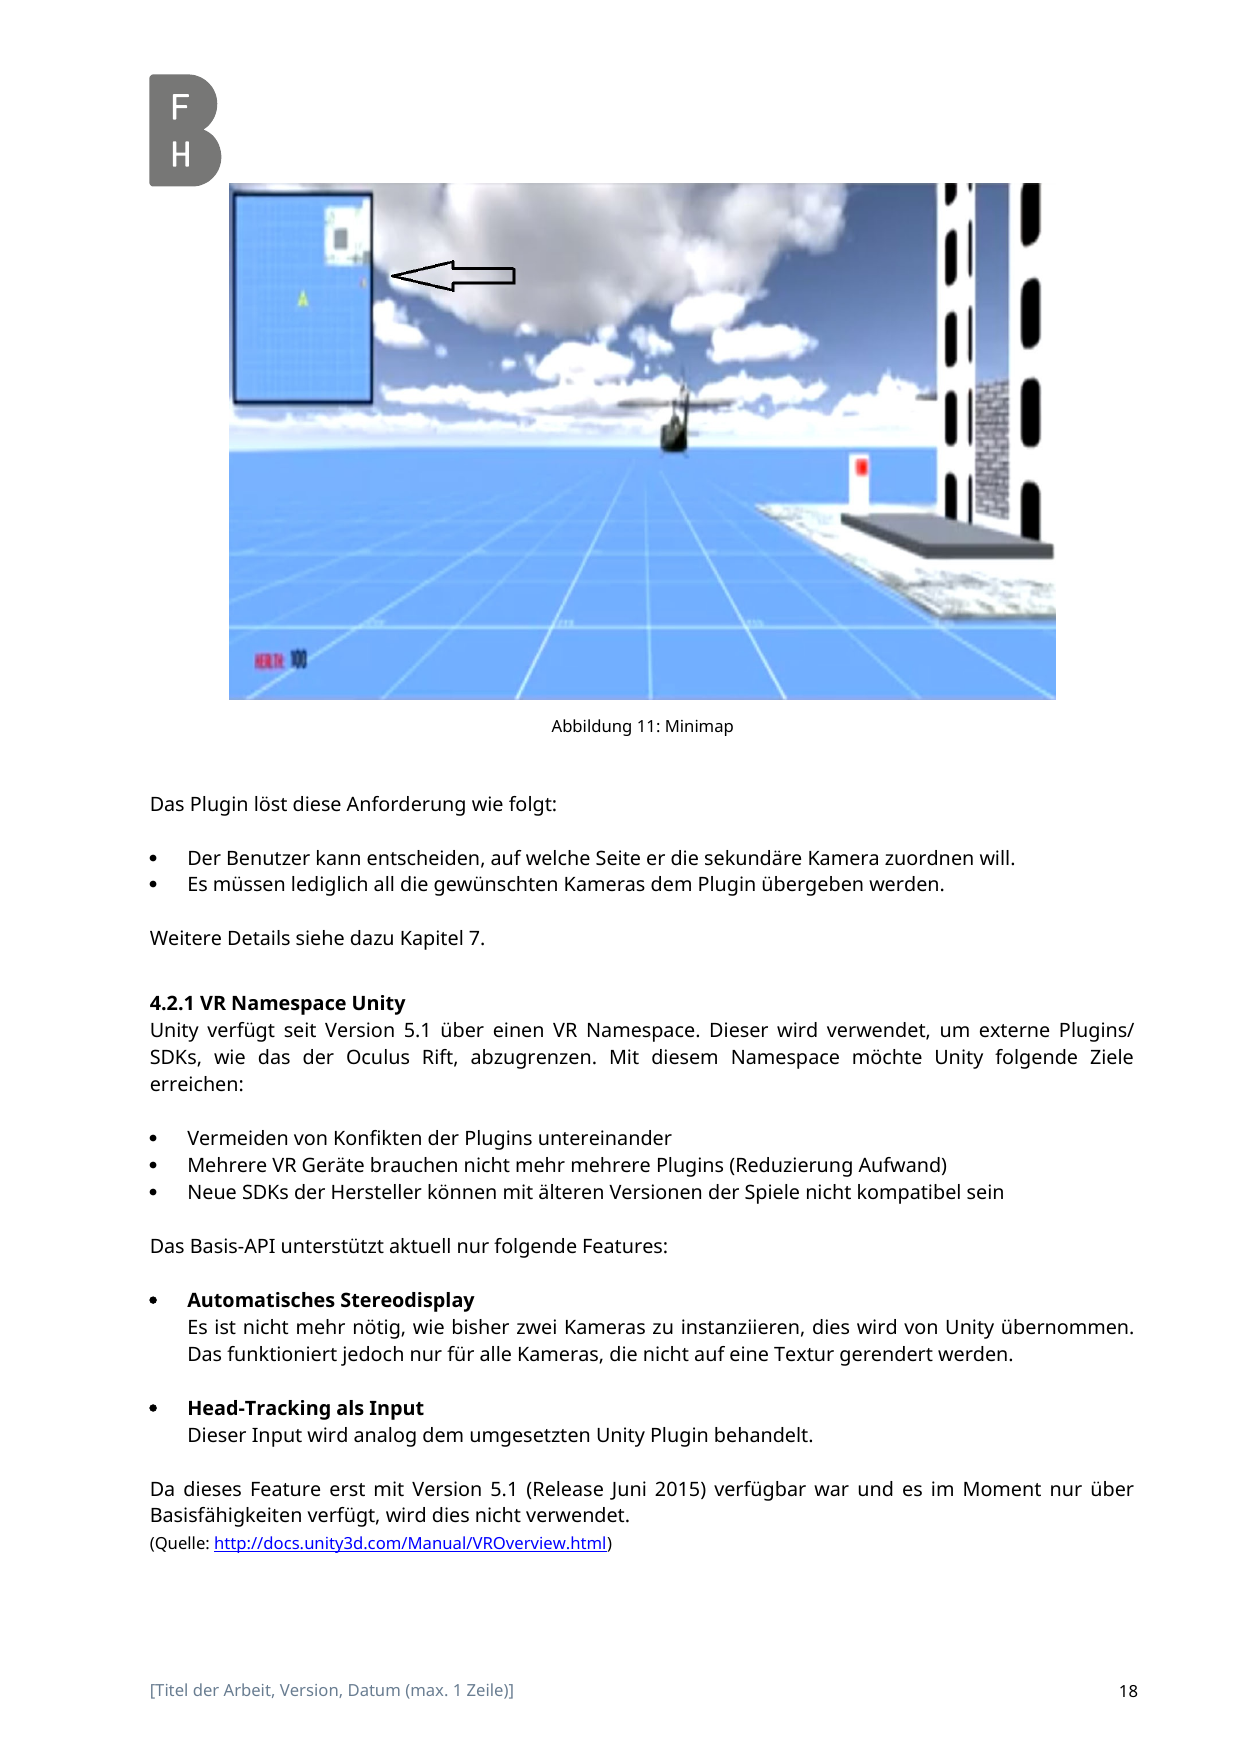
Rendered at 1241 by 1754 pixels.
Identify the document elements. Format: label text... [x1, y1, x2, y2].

text Da dieses Feature erst mit Version 5.1 (Release Juni 2015) verfügbar war und es im Moment nur über Basisfähigkeiten verfügt, wird dies nicht verwendet. [149, 1475, 1136, 1529]
picture [229, 183, 1056, 700]
text Abbildung 11: Minimap [149, 712, 1136, 738]
list Der Benutzer kann entscheiden, auf welche Seite er die sekundäre Kamera zuordnen will. [149, 844, 1136, 871]
list Head-Tracking als Input [149, 1394, 1136, 1421]
list Neue SDKs der Hersteller können mit älteren Versionen der Spiele nicht kompatibel sein [149, 1178, 1136, 1205]
text Das Plugin löst diese Anforderung wie folgt: [149, 790, 1136, 817]
subtitle VR Namespace Unity [149, 989, 1136, 1016]
list Dieser Input wird analog dem umgesetzten Unity Plugin behandelt. [187, 1421, 1136, 1448]
list Mehrere VR Geräte brauchen nicht mehr mehrere Plugins (Reduzierung Aufwand) [149, 1151, 1136, 1178]
text (Quelle: http://docs.unity3d.com/Manual/VROverview.html) [149, 1529, 1136, 1554]
text Das Basis-API unterstützt aktuell nur folgende Features: [149, 1232, 1136, 1259]
text Weitere Details siehe dazu Kapitel 7. [149, 925, 1136, 952]
list Automatisches Stereodisplay [149, 1286, 1136, 1313]
list Vermeiden von Konfikten der Plugins untereinander [149, 1124, 1136, 1151]
list Es müssen lediglich all die gewünschten Kameras dem Plugin übergeben werden. [149, 871, 1136, 898]
text Unity verfügt seit Version 5.1 über einen VR Namespace. Dieser wird verwendet, um externe Plugins/ SDKs, wie das der Oculus Rift, abzugrenzen. Mit diesem Namespace möchte Unity folgende Ziele erreichen: [149, 1016, 1136, 1097]
list Es ist nicht mehr nötig, wie bisher zwei Kameras zu instanziieren, dies wird von Unity übernommen. Das funktioniert jedoch nur für alle Kameras, die nicht auf eine Textur gerendert werden. [187, 1313, 1136, 1367]
